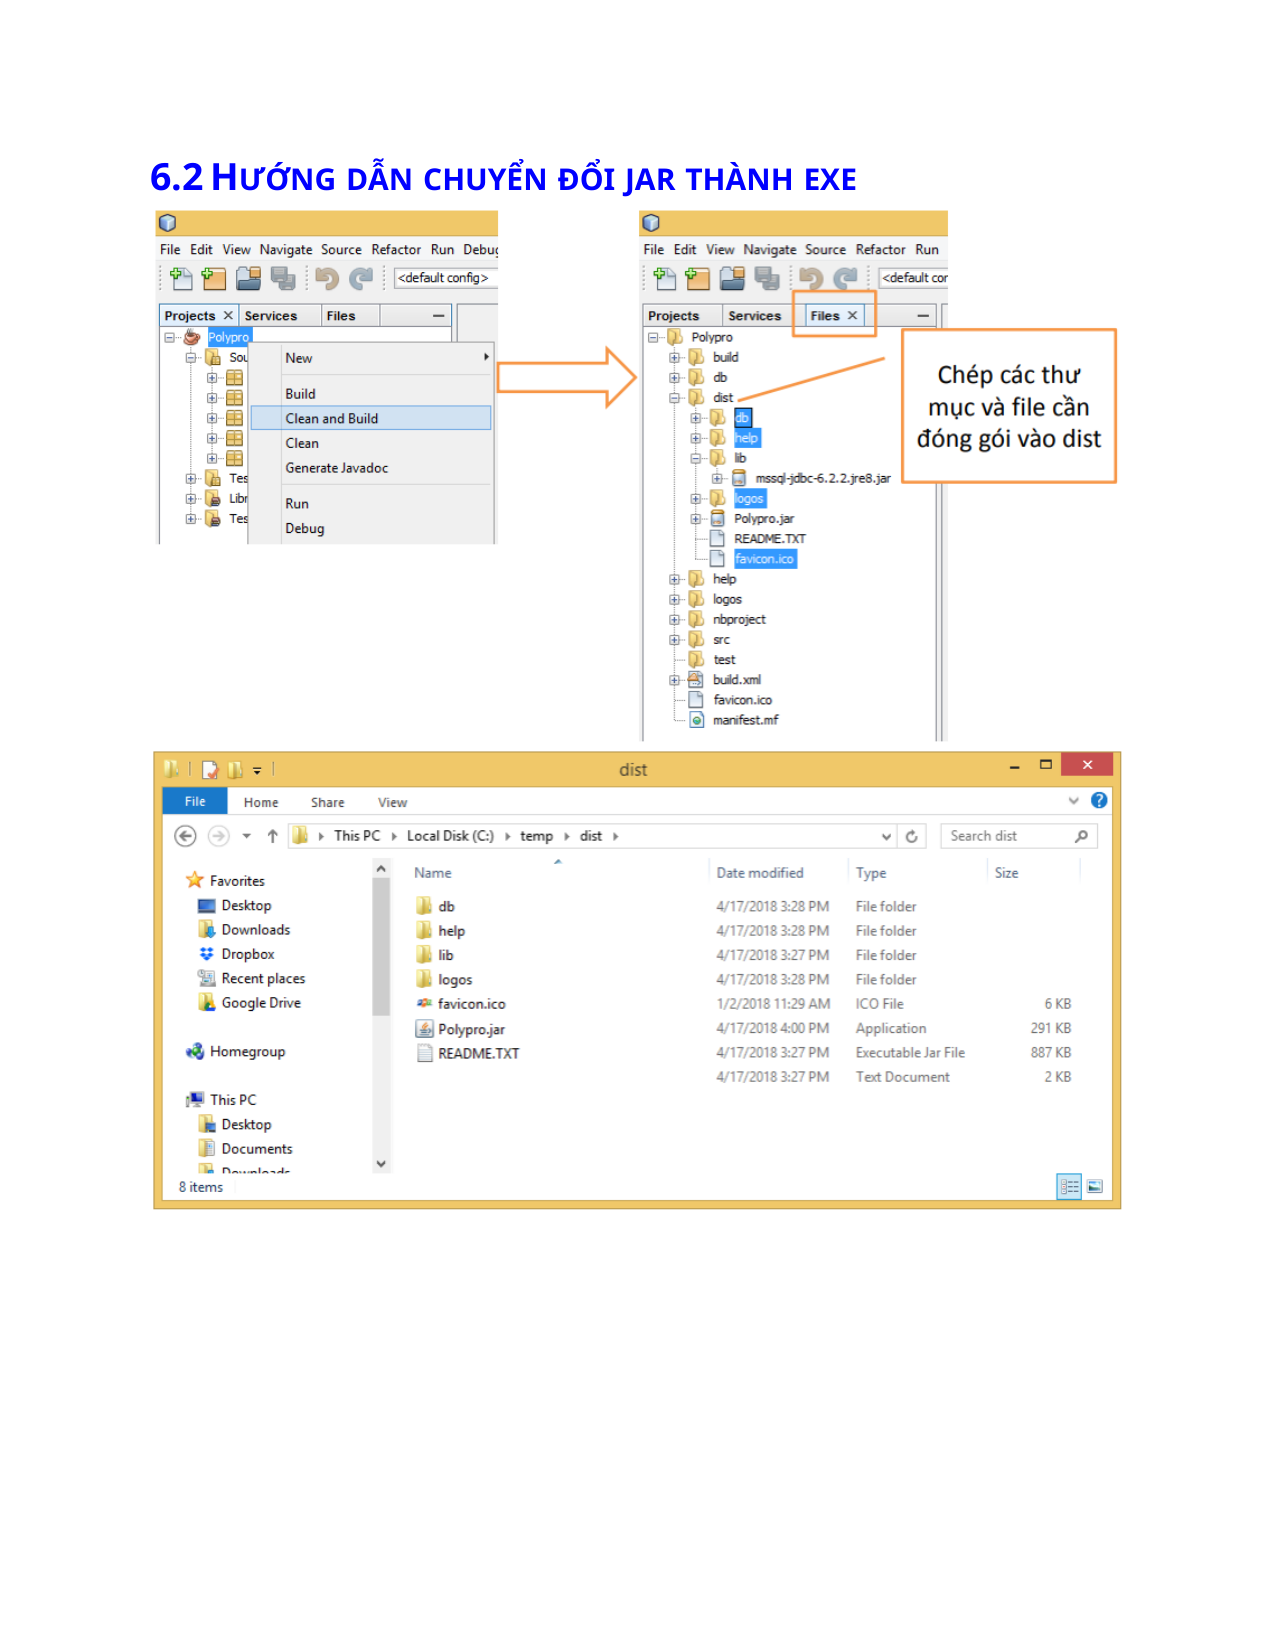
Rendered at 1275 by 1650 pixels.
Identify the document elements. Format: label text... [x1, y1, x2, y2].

picture [150, 748, 1125, 1214]
subtitle Hướng dẫn chuyển đổi jar thành exe [150, 150, 1125, 201]
picture [150, 205, 1125, 747]
